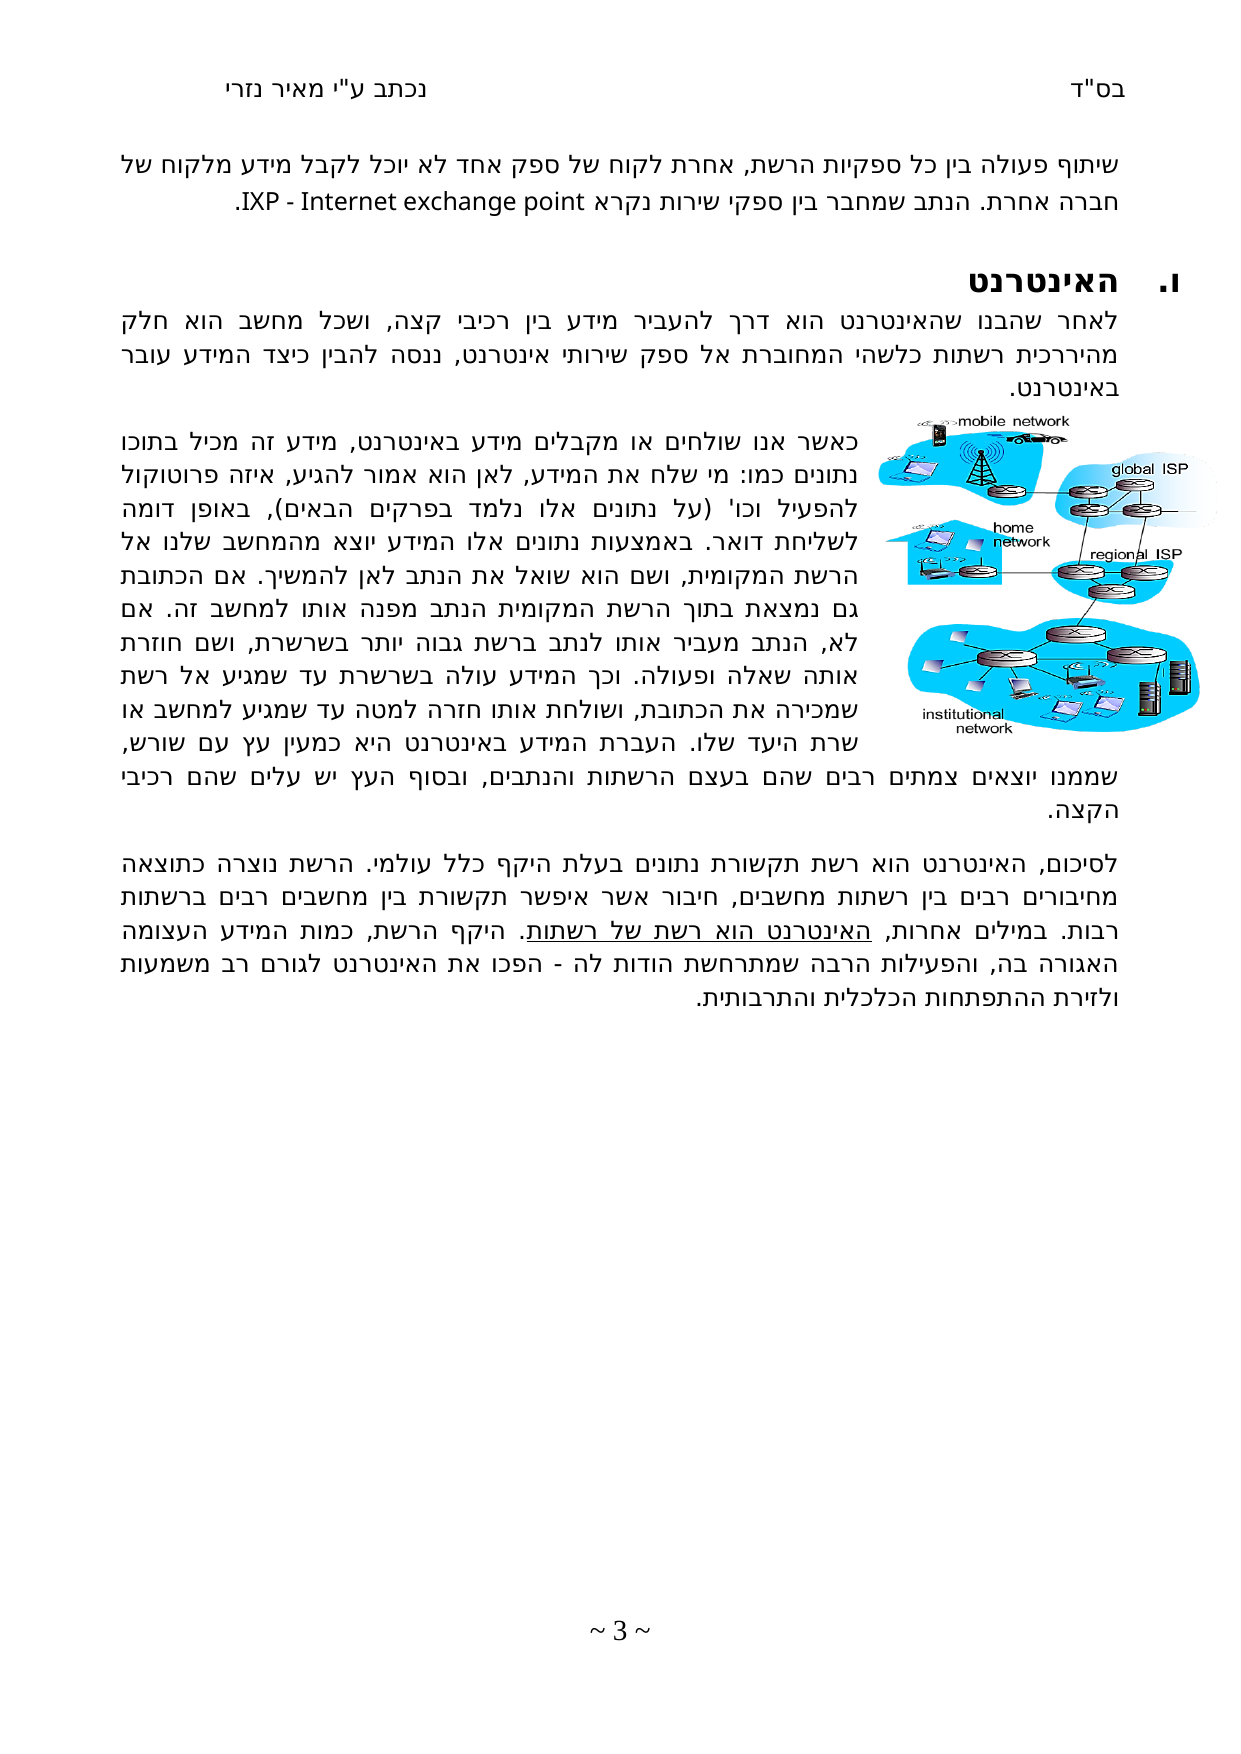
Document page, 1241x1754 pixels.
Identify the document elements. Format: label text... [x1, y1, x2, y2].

picture [904, 461, 937, 475]
picture [1006, 436, 1016, 442]
picture [878, 407, 1217, 745]
subtitle האינטרנט [121, 262, 1157, 301]
text כאשר אנו שולחים או מקבלים מידע באינטרנט, מידע זה מכיל בתוכו נתונים כמו: מי שלח את המידע, לאן הוא אמור להגיע, איזה פרוטוקול להפעיל וכו' (על נתונים אלו נלמד בפרקים הבאים), באופן דומה לשליחת דואר. באמצעות נתונים אלו המידע יוצא מהמחשב שלנו אל הרשת המקומית, ושם הוא שואל את הנתב לאן להמשיך. אם הכתובת גם נמצאת בתוך הרשת המקומית הנתב מפנה אותו למחשב זה. אם לא, הנתב מעביר אותו לנתב ברשת גבוה יותר בשרשרת, ושם חוזרת אותה שאלה ופעולה. וכך המידע עולה בשרשרת עד שמגיע אל רשת שמכירה את הכתובת, ושולחת אותו חזרה למטה עד שמגיע למחשב או שרת היעד שלו. העברת המידע באינטרנט היא כמעין עץ עם שורש, שממנו יוצאים צמתים רבים שהם בעצם הרשתות והנתבים, ובסוף העץ יש עלים שהם רכיבי הקצה. [121, 427, 1120, 825]
picture [992, 434, 1003, 438]
text לאחר שהבנו שהאינטרנט הוא דרך להעביר מידע בין רכיבי קצה, ושכל מחשב הוא חלק מהיררכית רשתות כלשהי המחוברת אל ספק שירותי אינטרנט, ננסה להבין כיצד המידע עובר באינטרנט. [121, 306, 1120, 403]
text לסיכום, האינטרנט הוא רשת תקשורת נתונים בעלת היקף כלל עולמי. הרשת נוצרה כתוצאה מחיבורים רבים בין רשתות מחשבים, חיבור אשר איפשר תקשורת בין מחשבים רבים ברשתות רבות. במילים אחרות, האינטרנט הוא רשת של רשתות. היקף הרשת, כמות המידע העצומה האגורה בה, והפעילות הרבה שמתרחשת הודות לה - הפכו את האינטרנט לגורם רב משמעות ולזירת ההתפתחות הכלכלית והתרבותית. [121, 849, 1120, 1012]
